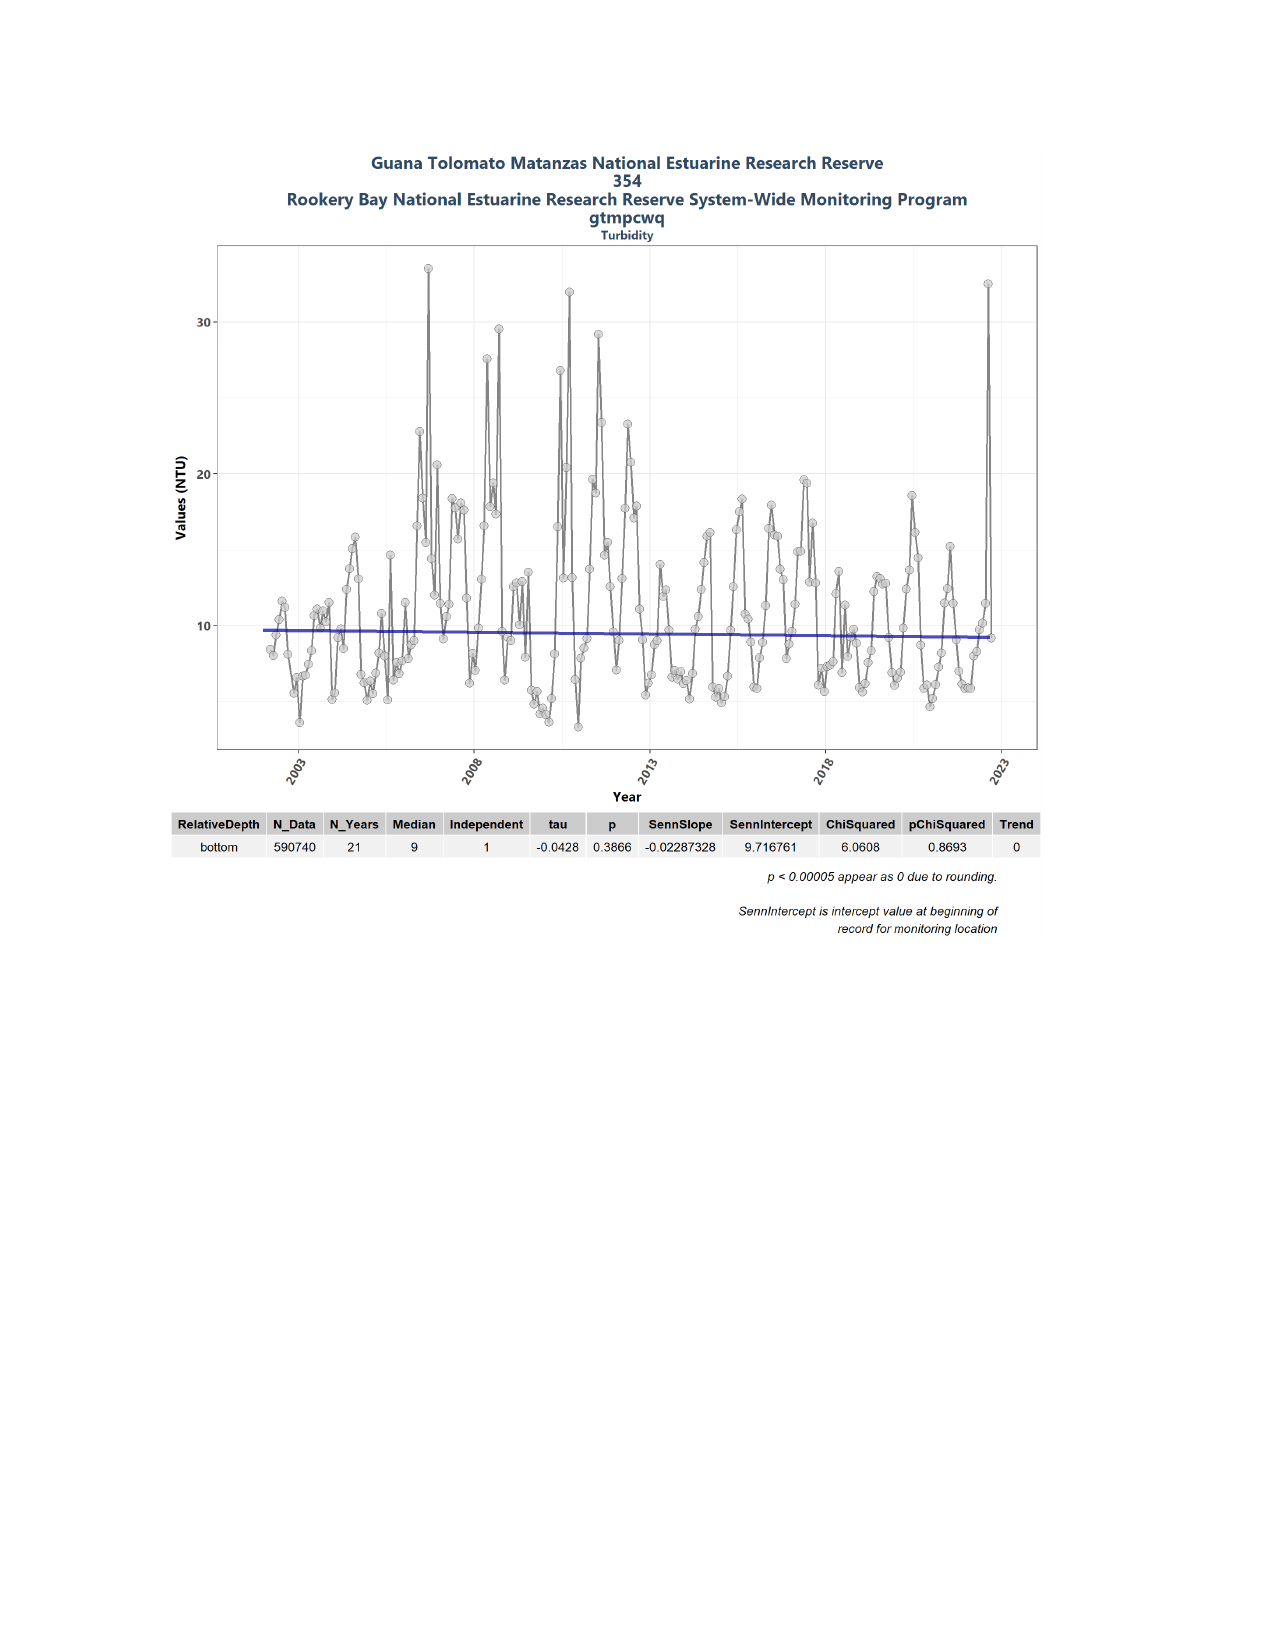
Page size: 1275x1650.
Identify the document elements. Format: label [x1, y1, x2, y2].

picture [168, 150, 1044, 938]
